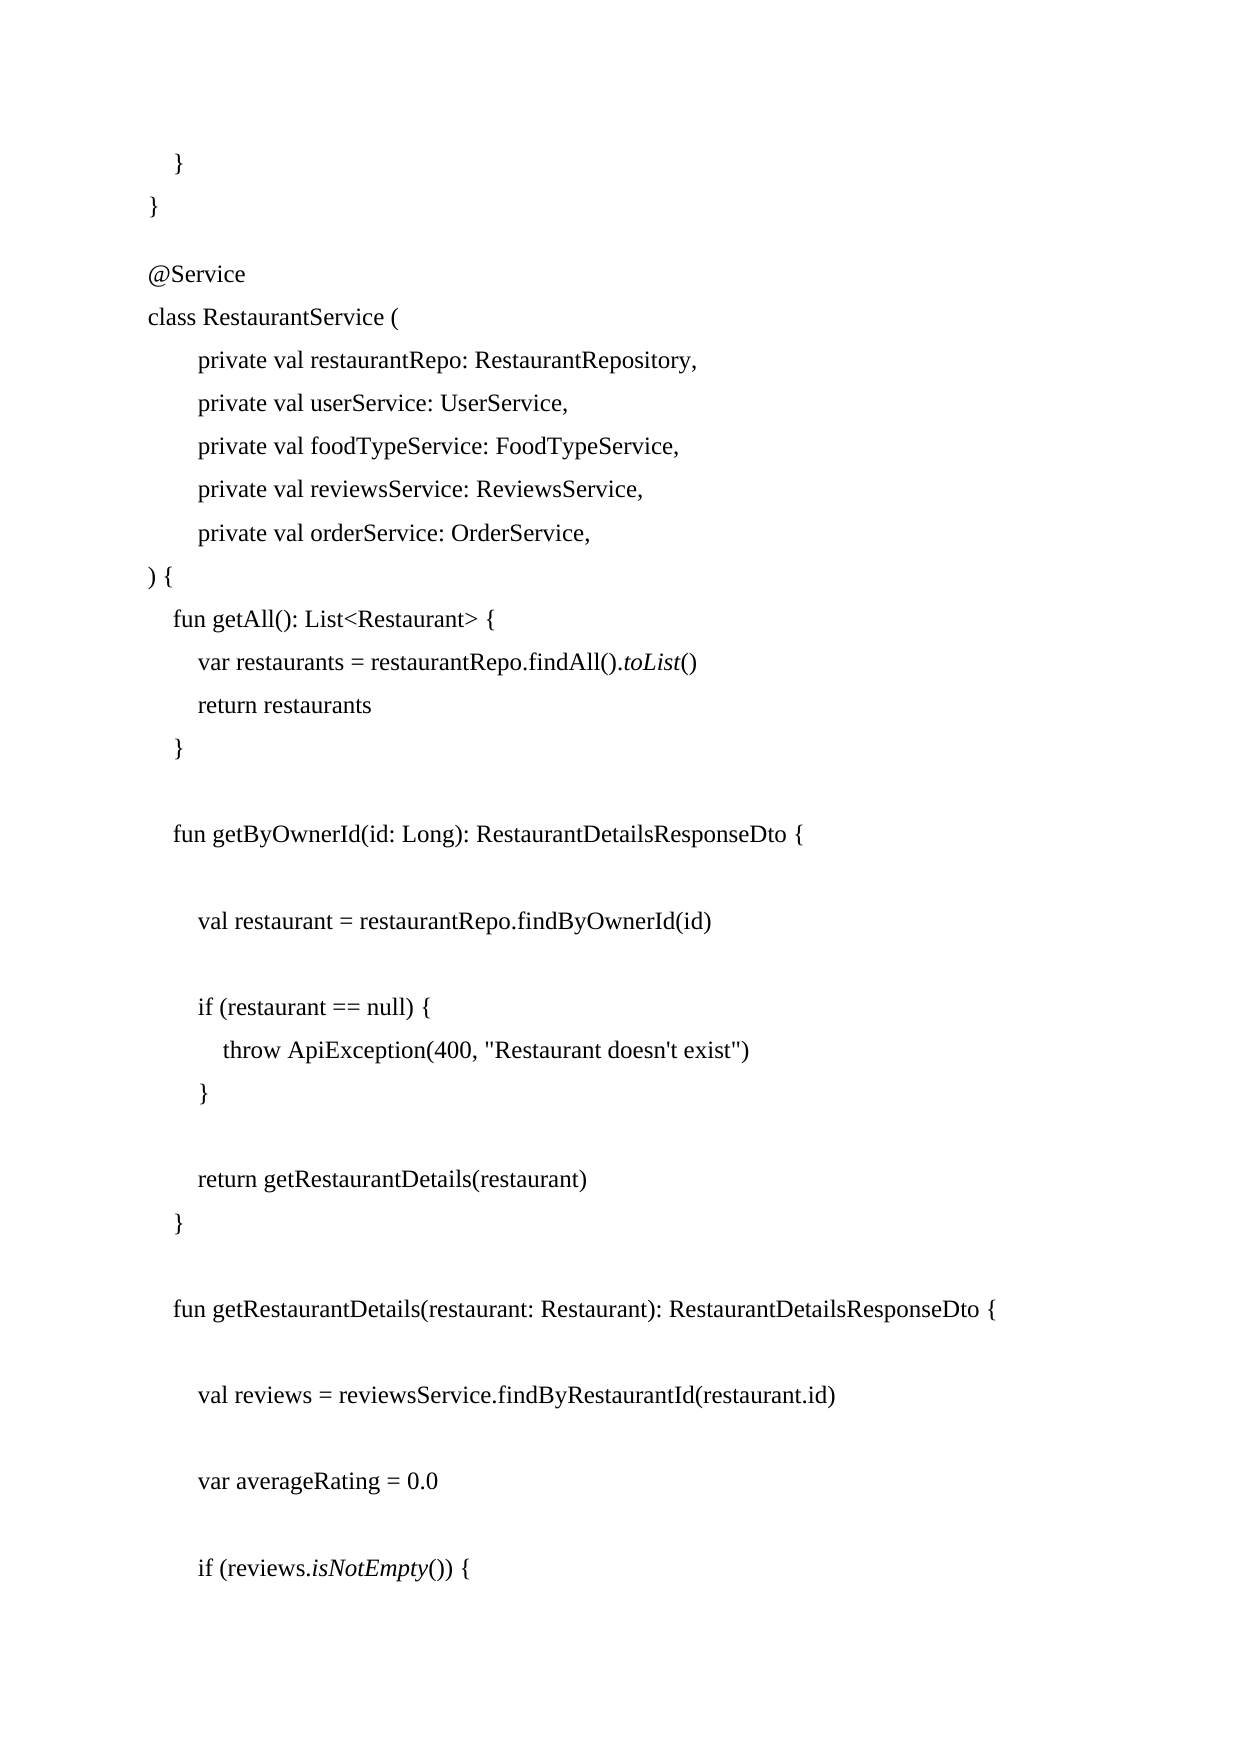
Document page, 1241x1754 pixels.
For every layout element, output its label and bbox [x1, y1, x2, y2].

text [148, 259, 1093, 1581]
text [148, 148, 1093, 219]
